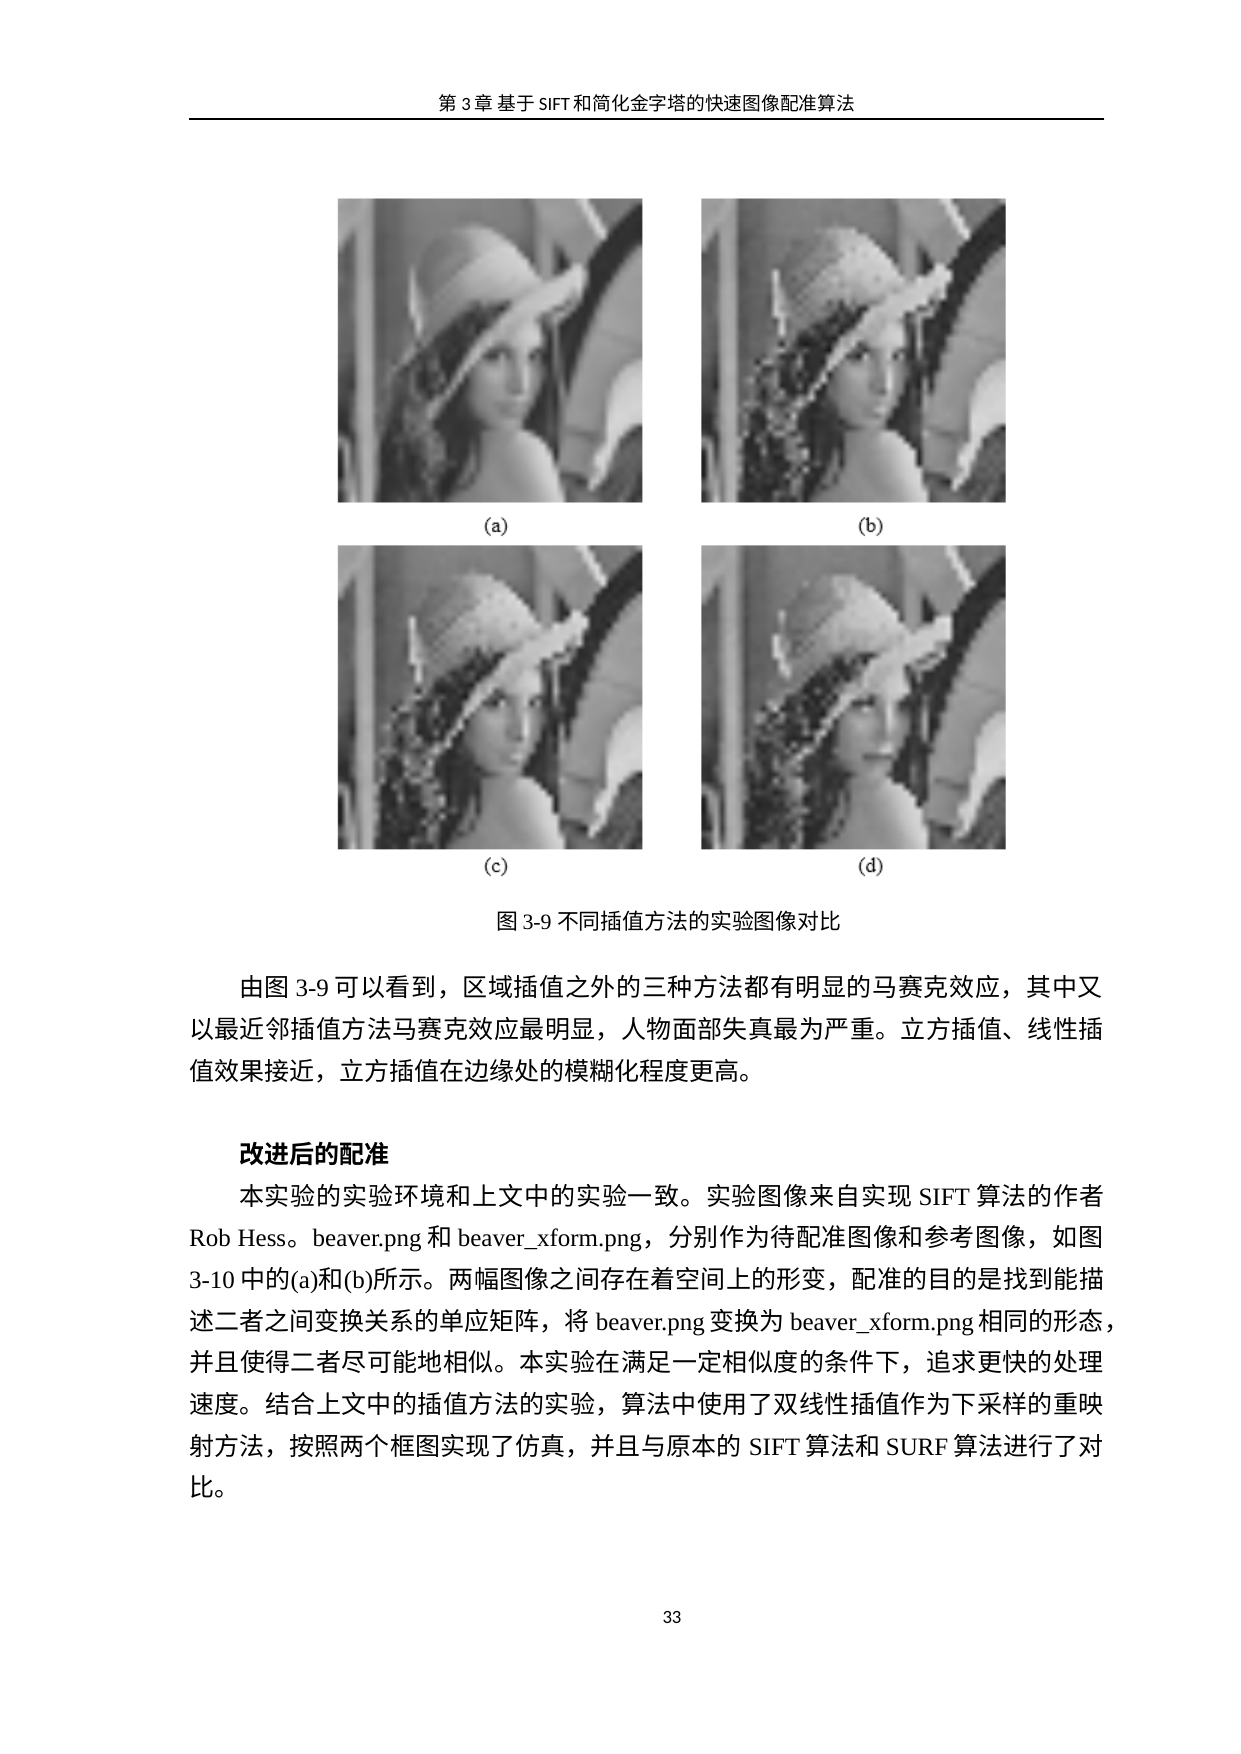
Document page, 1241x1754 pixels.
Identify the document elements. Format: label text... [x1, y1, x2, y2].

text 本实验的实验环境和上文中的实验一致。实验图像来自实现SIFT算法的作者Rob Hess。beaver.png和beaver_xform.png，分别作为待配准图像和参考图像，如图3-10中的(a)和(b)所示。两幅图像之间存在着空间上的形变，配准的目的是找到能描述二者之间变换关系的单应矩阵，将beaver.png变换为beaver_xform.png相同的形态，并且使得二者尽可能地相似。本实验在满足一定相似度的条件下，追求更快的处理速度。结合上文中的插值方法的实验，算法中使用了双线性插值作为下采样的重映射方法，按照两个框图实现了仿真，并且与原本的SIFT算法和SURF算法进行了对比。 [189, 1172, 1104, 1505]
text 由图3-9可以看到，区域插值之外的三种方法都有明显的马赛克效应，其中又以最近邻插值方法马赛克效应最明显，人物面部失真最为严重。立方插值、线性插值效果接近，立方插值在边缘处的模糊化程度更高。 [189, 963, 1104, 1088]
subtitle 图3-9 不同插值方法的实验图像对比 [189, 909, 1104, 934]
text 改进后的配准 [189, 1130, 1104, 1172]
